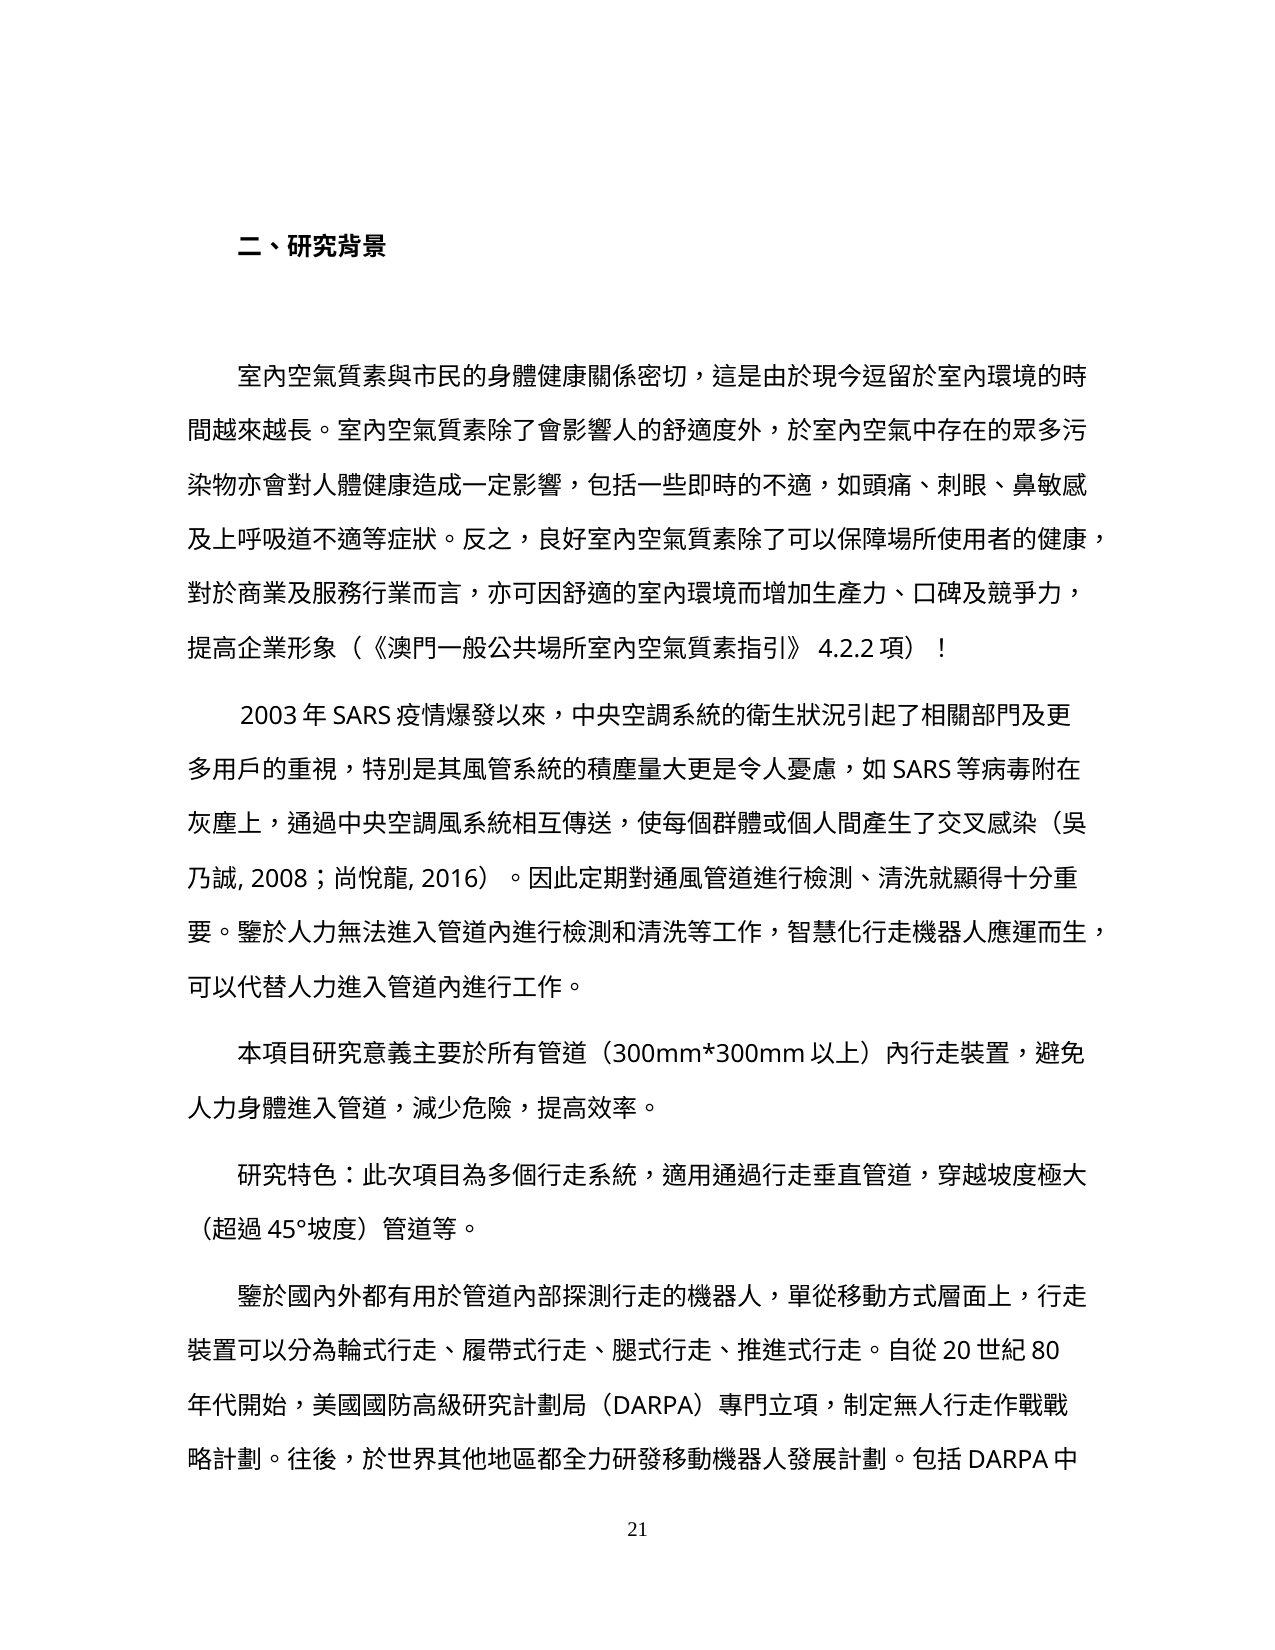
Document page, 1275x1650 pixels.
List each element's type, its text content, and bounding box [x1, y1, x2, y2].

text 2003年SARS疫情爆發以來，中央空調系統的衛生狀況引起了相關部門及更多用戶的重視，特別是其風管系統的積塵量大更是令人憂慮，如SARS等病毒附在灰塵上，通過中央空調風系統相互傳送，使每個群體或個人間產生了交叉感染（吳乃誠, 2008；尚悅龍, 2016）。因此定期對通風管道進行檢測、清洗就顯得十分重要。鑒於人力無法進入管道內進行檢測和清洗等工作，智慧化行走機器人應運而生，可以代替人力進入管道內進行工作。 [187, 695, 1087, 1003]
text 室內空氣質素與市民的身體健康關係密切，這是由於現今逗留於室內環境的時間越來越長。室內空氣質素除了會影響人的舒適度外，於室內空氣中存在的眾多污染物亦會對人體健康造成一定影響，包括一些即時的不適，如頭痛、刺眼、鼻敏感及上呼吸道不適等症狀。反之，良好室內空氣質素除了可以保障場所使用者的健康，對於商業及服務行業而言，亦可因舒適的室內環境而增加生產力、口碑及競爭力，提高企業形象（《澳門一般公共場所室內空氣質素指引》 4.2.2項）！ [187, 356, 1087, 664]
text 研究特色：此次項目為多個行走系統，適用通過行走垂直管道，穿越坡度極大（超過45°坡度）管道等。 [187, 1155, 1087, 1246]
text 二、研究背景 [187, 226, 1087, 262]
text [187, 1276, 1087, 1476]
text 本項目研究意義主要於所有管道（300mm*300mm以上）內行走裝置，避免人力身體進入管道，減少危險，提高效率。 [187, 1034, 1087, 1124]
